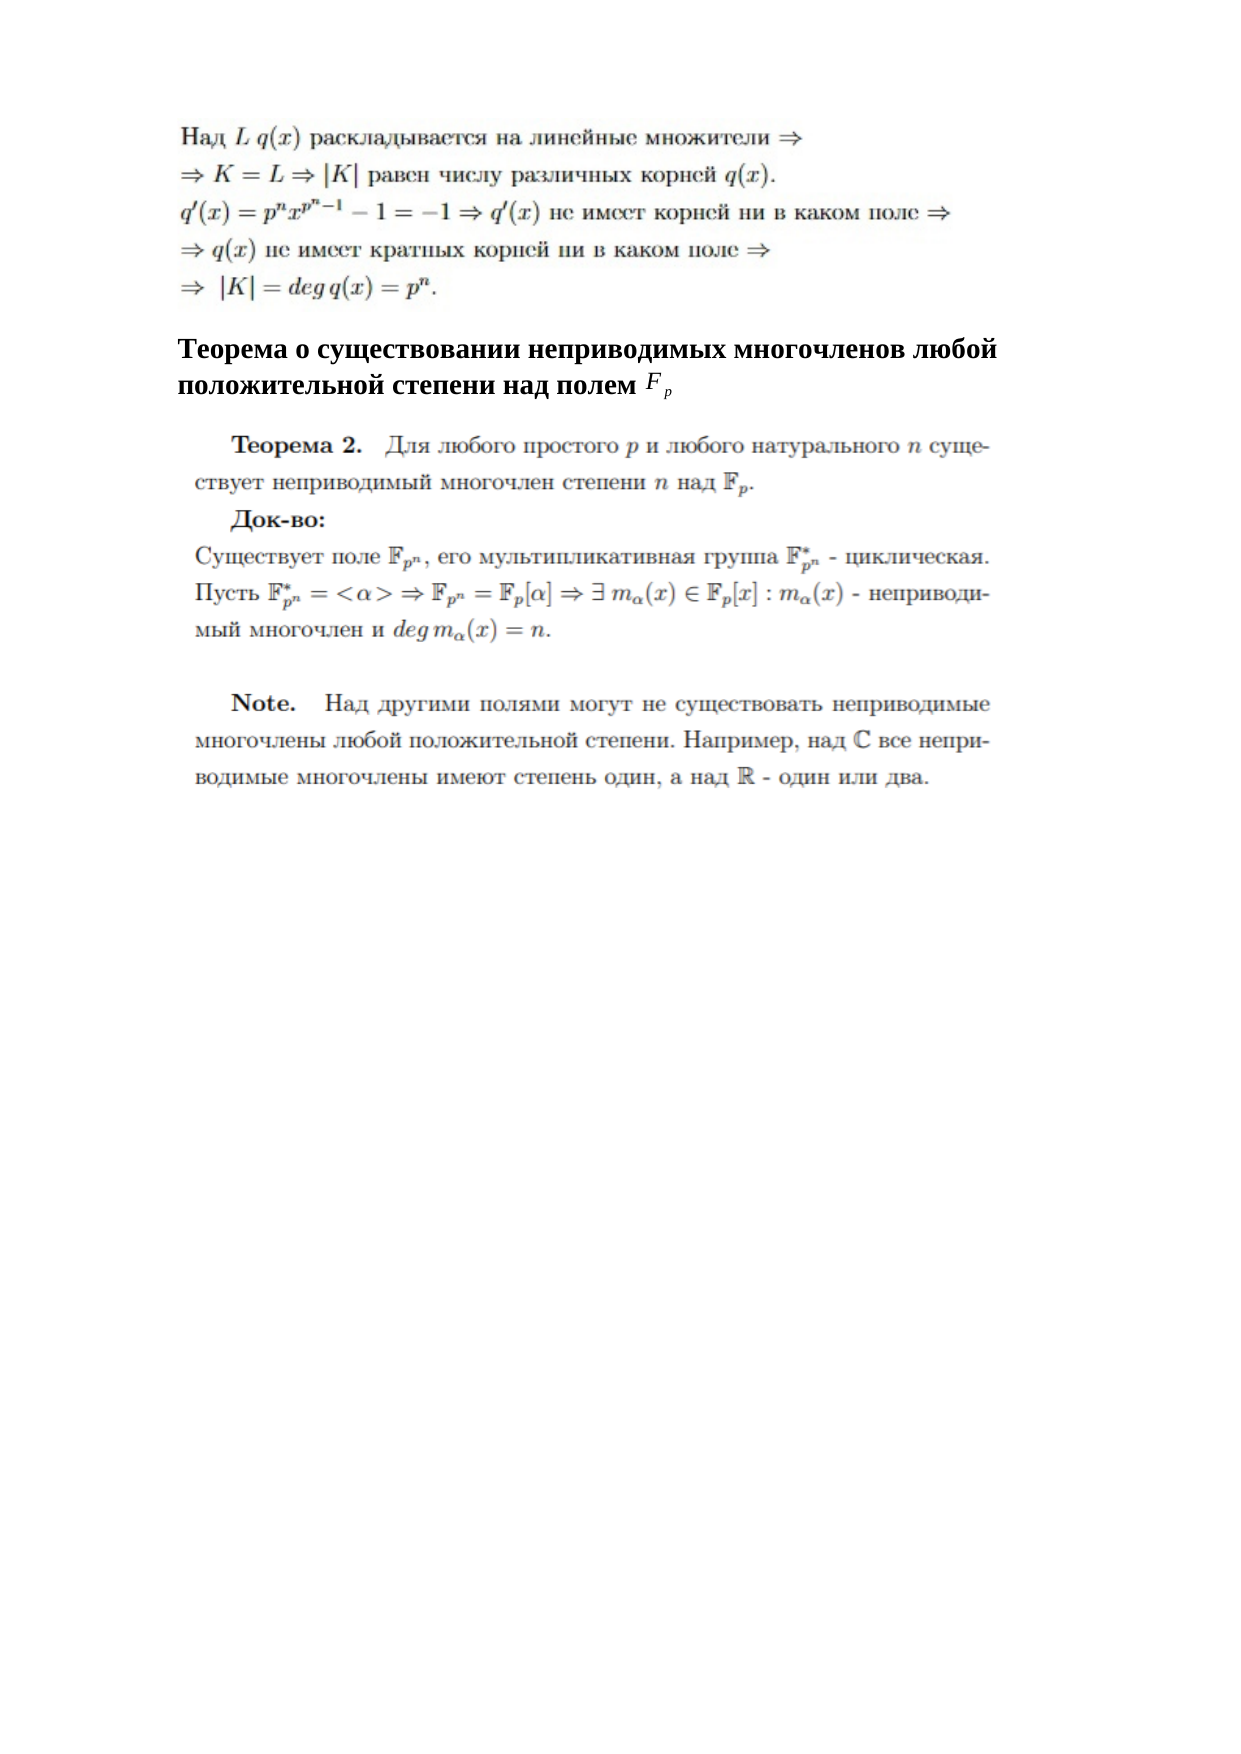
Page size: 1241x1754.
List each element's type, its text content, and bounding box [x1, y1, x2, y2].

picture [177, 118, 995, 312]
picture [177, 419, 1040, 818]
text Теорема о существовании неприводимых многочленов любой положительной степени над полем [177, 331, 1152, 400]
